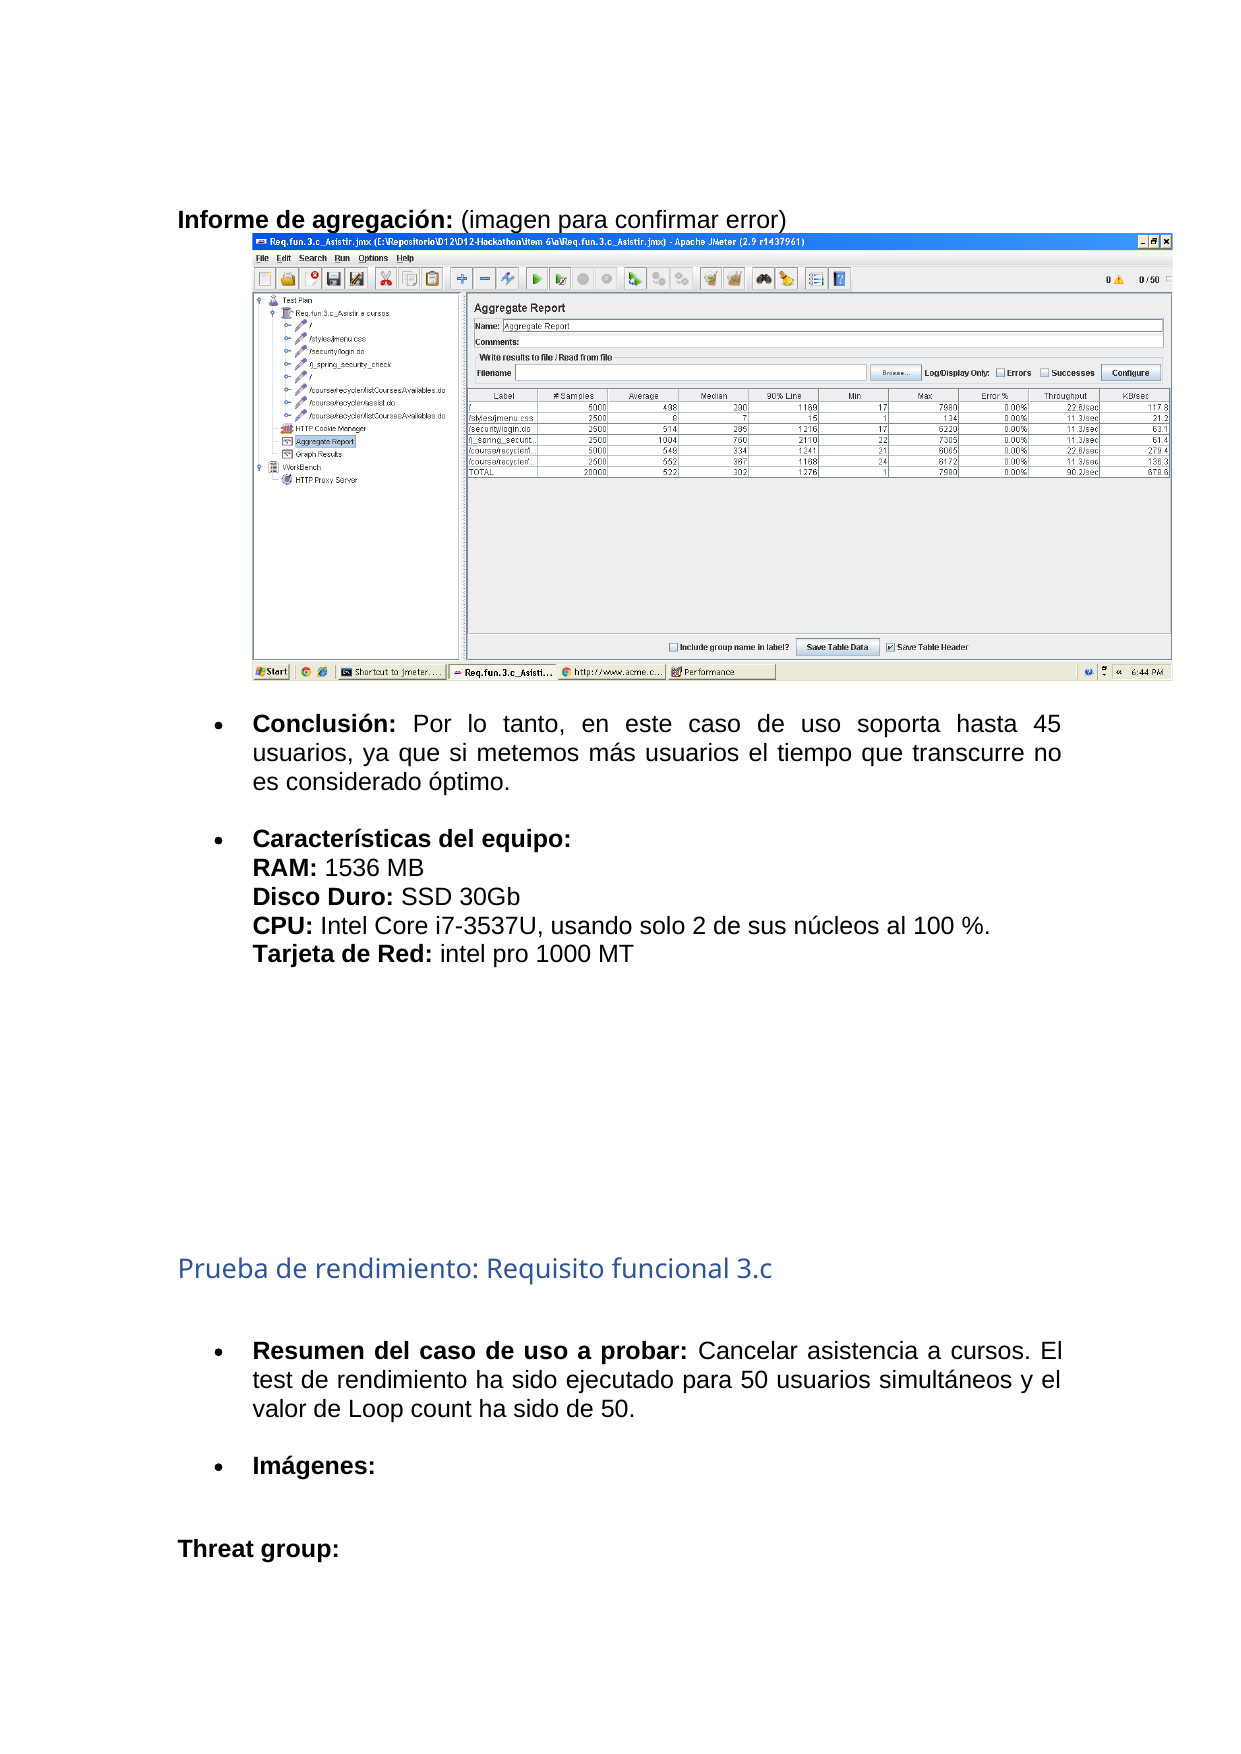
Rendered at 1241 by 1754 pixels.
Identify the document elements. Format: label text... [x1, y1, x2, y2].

text Tarjeta de Red: intel pro 1000 MT [252, 939, 1063, 968]
text RAM: 1536 MB [252, 853, 1063, 882]
picture [252, 233, 1173, 681]
text Threat group: [177, 1534, 1063, 1562]
list Imágenes: [215, 1451, 1063, 1480]
text CPU: Intel Core i7-3537U, usando solo 2 de sus núcleos al 100 %. [252, 911, 1063, 939]
text Disco Duro: SSD 30Gb [177, 882, 1063, 911]
list Conclusión: Por lo tanto, en este caso de uso soporta hasta 45 usuarios, ya que si metemos más usuarios el tiempo que transcurre no es considerado óptimo. [215, 709, 1063, 796]
list Resumen del caso de uso a probar: Cancelar asistencia a cursos. El test de rendimiento ha sido ejecutado para 50 usuarios simultáneos y el valor de Loop count ha sido de 50. [215, 1336, 1063, 1422]
subtitle Prueba de rendimiento: Requisito funcional 3.c [177, 1249, 1063, 1286]
text Informe de agregación: (imagen para confirmar error) [177, 205, 1063, 234]
list Características del equipo: [215, 824, 1063, 853]
